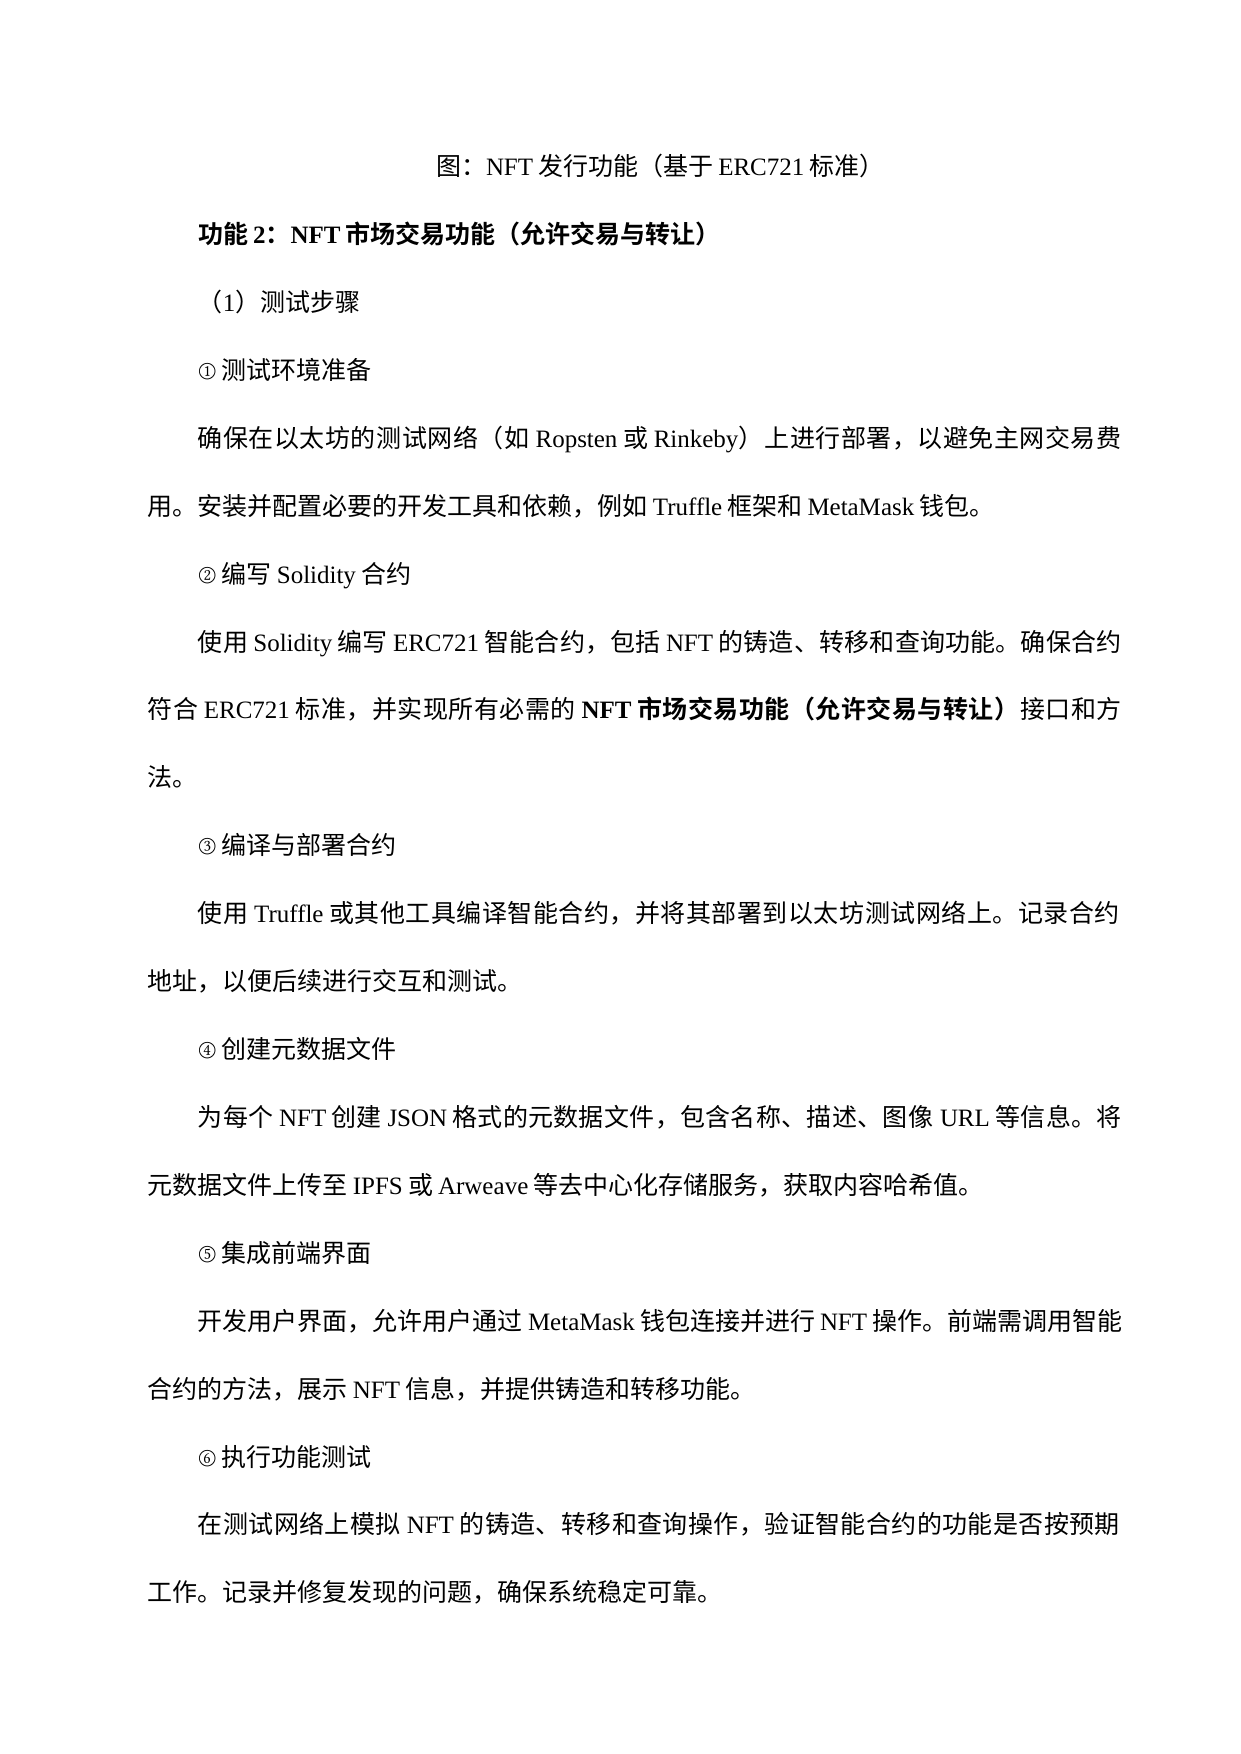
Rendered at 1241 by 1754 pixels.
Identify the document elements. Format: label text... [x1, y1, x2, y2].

text 为每个NFT创建JSON格式的元数据文件，包含名称、描述、图像URL等信息。将元数据文件上传至IPFS或Arweave等去中心化存储服务，获取内容哈希值。 [148, 1082, 1122, 1217]
text 图：NFT发行功能（基于ERC721标准） [148, 131, 1122, 199]
text ②编写Solidity合约 [148, 538, 1122, 606]
text ③编译与部署合约 [148, 810, 1122, 878]
text ⑤集成前端界面 [148, 1217, 1122, 1285]
text （1）测试步骤 [148, 267, 1122, 334]
text 功能2：NFT市场交易功能（允许交易与转让） [148, 199, 1122, 267]
text 使用Truffle或其他工具编译智能合约，并将其部署到以太坊测试网络上。记录合约地址，以便后续进行交互和测试。 [148, 878, 1122, 1014]
text ①测试环境准备 [148, 334, 1122, 402]
text ④创建元数据文件 [148, 1014, 1122, 1082]
text 使用Solidity编写ERC721智能合约，包括NFT的铸造、转移和查询功能。确保合约符合ERC721标准，并实现所有必需的NFT市场交易功能（允许交易与转让）接口和方法。 [148, 606, 1122, 810]
text 确保在以太坊的测试网络（如Ropsten或Rinkeby）上进行部署，以避免主网交易费用。安装并配置必要的开发工具和依赖，例如Truffle框架和MetaMask钱包。 [148, 402, 1122, 538]
text ⑥执行功能测试 [148, 1421, 1122, 1489]
text 开发用户界面，允许用户通过MetaMask钱包连接并进行NFT操作。前端需调用智能合约的方法，展示NFT信息，并提供铸造和转移功能。 [148, 1285, 1122, 1421]
text 在测试网络上模拟NFT的铸造、转移和查询操作，验证智能合约的功能是否按预期工作。记录并修复发现的问题，确保系统稳定可靠。 [148, 1489, 1122, 1625]
